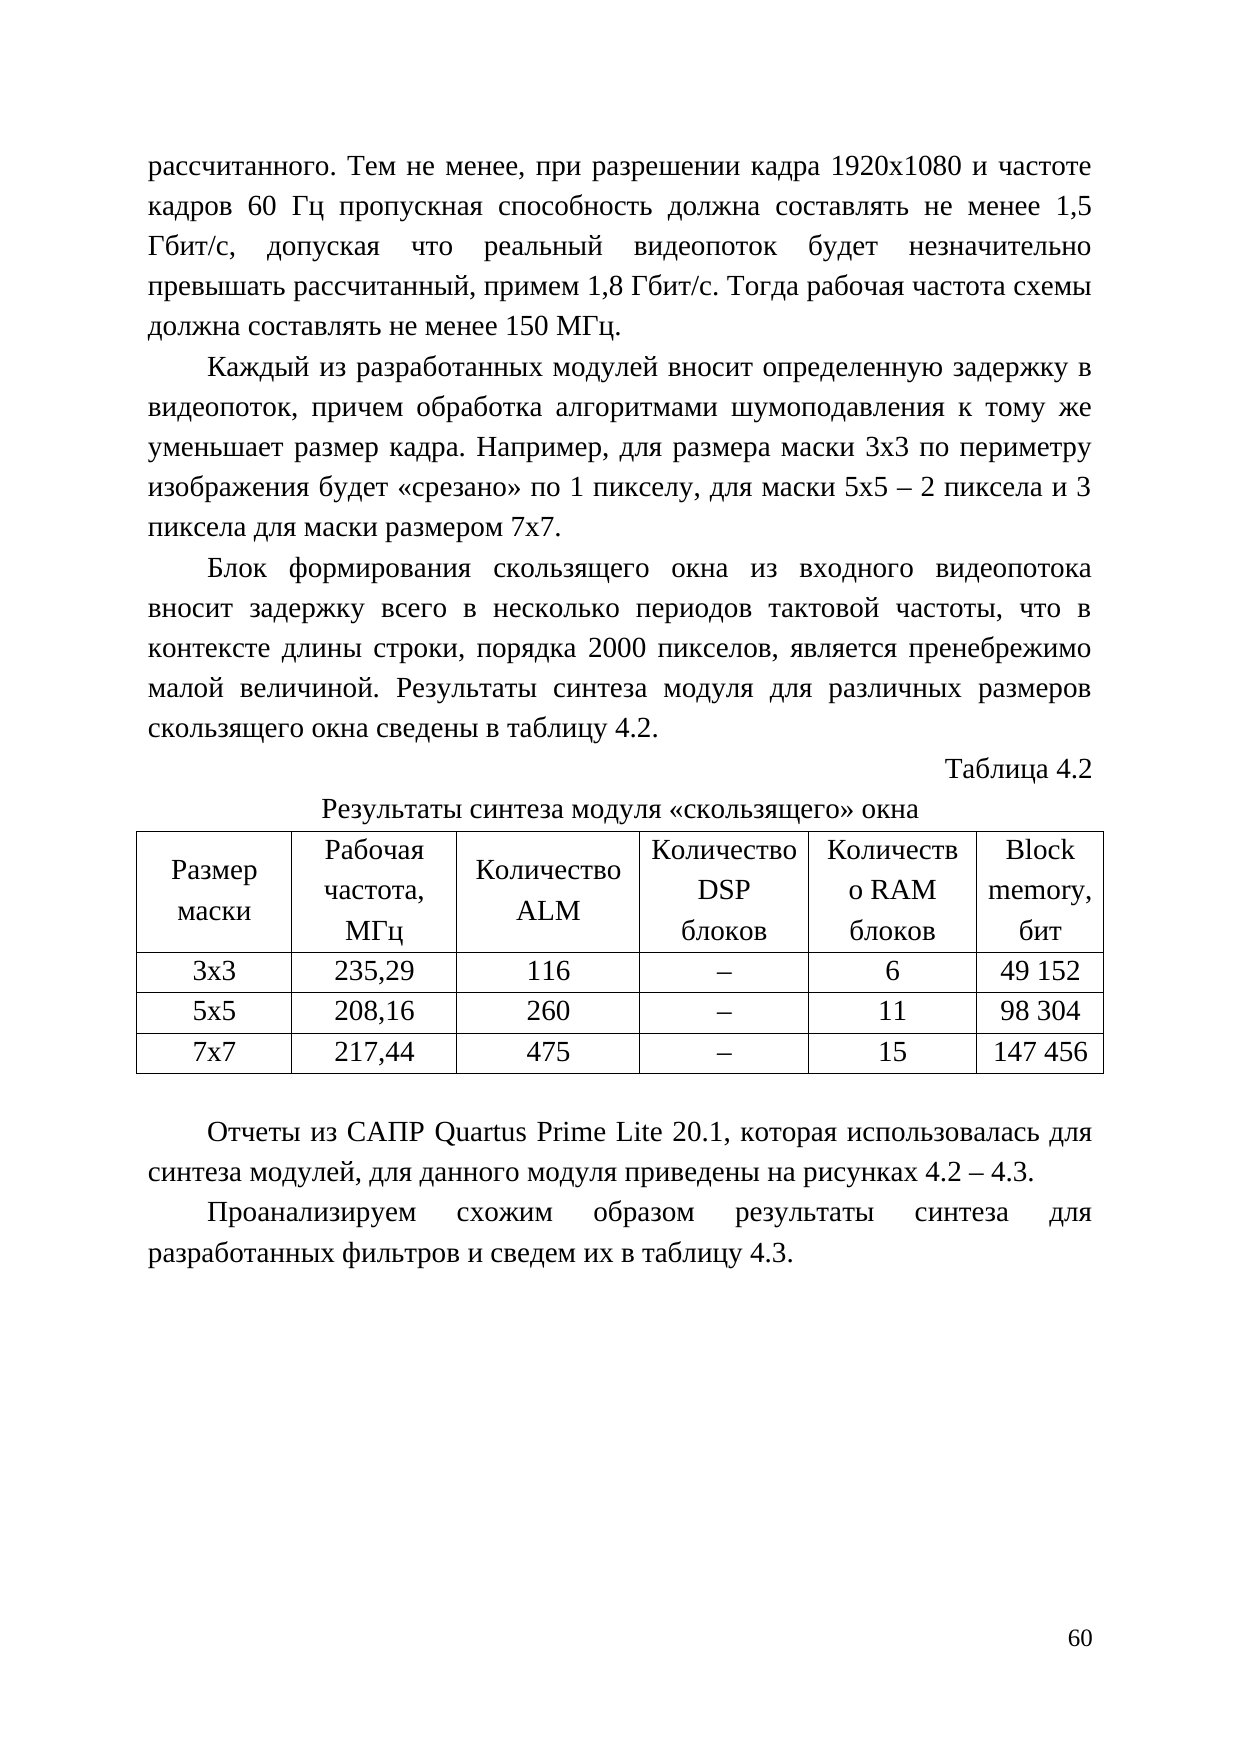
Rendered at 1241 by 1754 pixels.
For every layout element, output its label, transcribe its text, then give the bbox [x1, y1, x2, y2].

text Таблица 4.2 [148, 751, 1092, 784]
table_cell 3х3 [137, 953, 291, 992]
text Каждый из разработанных модулей вносит определенную задержку в видеопоток, причем обработка алгоритмами шумоподавления к тому же уменьшает размер кадра. Например, для размера маски 3х3 по периметру изображения будет «срезано» по 1 пикселу, для маски 5х5 – 2 пиксела и 3 пиксела для маски размером 7х7. [148, 349, 1092, 543]
table_cell 6 [809, 953, 976, 992]
table_cell 15 [809, 1034, 976, 1073]
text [148, 148, 1092, 342]
table_cell 147 456 [977, 1034, 1103, 1073]
table_cell 208,16 [292, 993, 456, 1033]
table_header Рабочая частота, МГц [292, 832, 456, 952]
table_cell 116 [457, 953, 639, 992]
table_cell 260 [457, 993, 639, 1033]
text Результаты синтеза модуля «скользящего» окна [148, 791, 1092, 824]
table_header Размер маски [137, 832, 291, 952]
table_header Количество DSP блоков [640, 832, 808, 952]
table_cell – [640, 993, 808, 1033]
table_cell 475 [457, 1034, 639, 1073]
text Проанализируем схожим образом результаты синтеза для разработанных фильтров и сведем их в таблицу 4.3. [148, 1194, 1092, 1268]
table_header Количество RAM блоков [809, 832, 976, 952]
table_cell 7х7 [137, 1034, 291, 1073]
table_cell 217,44 [292, 1034, 456, 1073]
text Отчеты из САПР Quartus Prime Lite 20.1, которая использовалась для синтеза модулей, для данного модуля приведены на рисунках 4.2 – 4.3. [148, 1114, 1092, 1188]
table_cell 5х5 [137, 993, 291, 1033]
table_cell 98 304 [977, 993, 1103, 1033]
table_cell – [640, 953, 808, 992]
table_cell 235,29 [292, 953, 456, 992]
table_header Количество ALM [457, 832, 639, 952]
table_cell – [640, 1034, 808, 1073]
table_cell 11 [809, 993, 976, 1033]
text Блок формирования скользящего окна из входного видеопотока вносит задержку всего в несколько периодов тактовой частоты, что в контексте длины строки, порядка 2000 пикселов, является пренебрежимо малой величиной. Результаты синтеза модуля для различных размеров скользящего окна сведены в таблицу 4.2. [148, 550, 1092, 744]
table_cell 49 152 [977, 953, 1103, 992]
table_header Block memory, бит [977, 832, 1103, 952]
